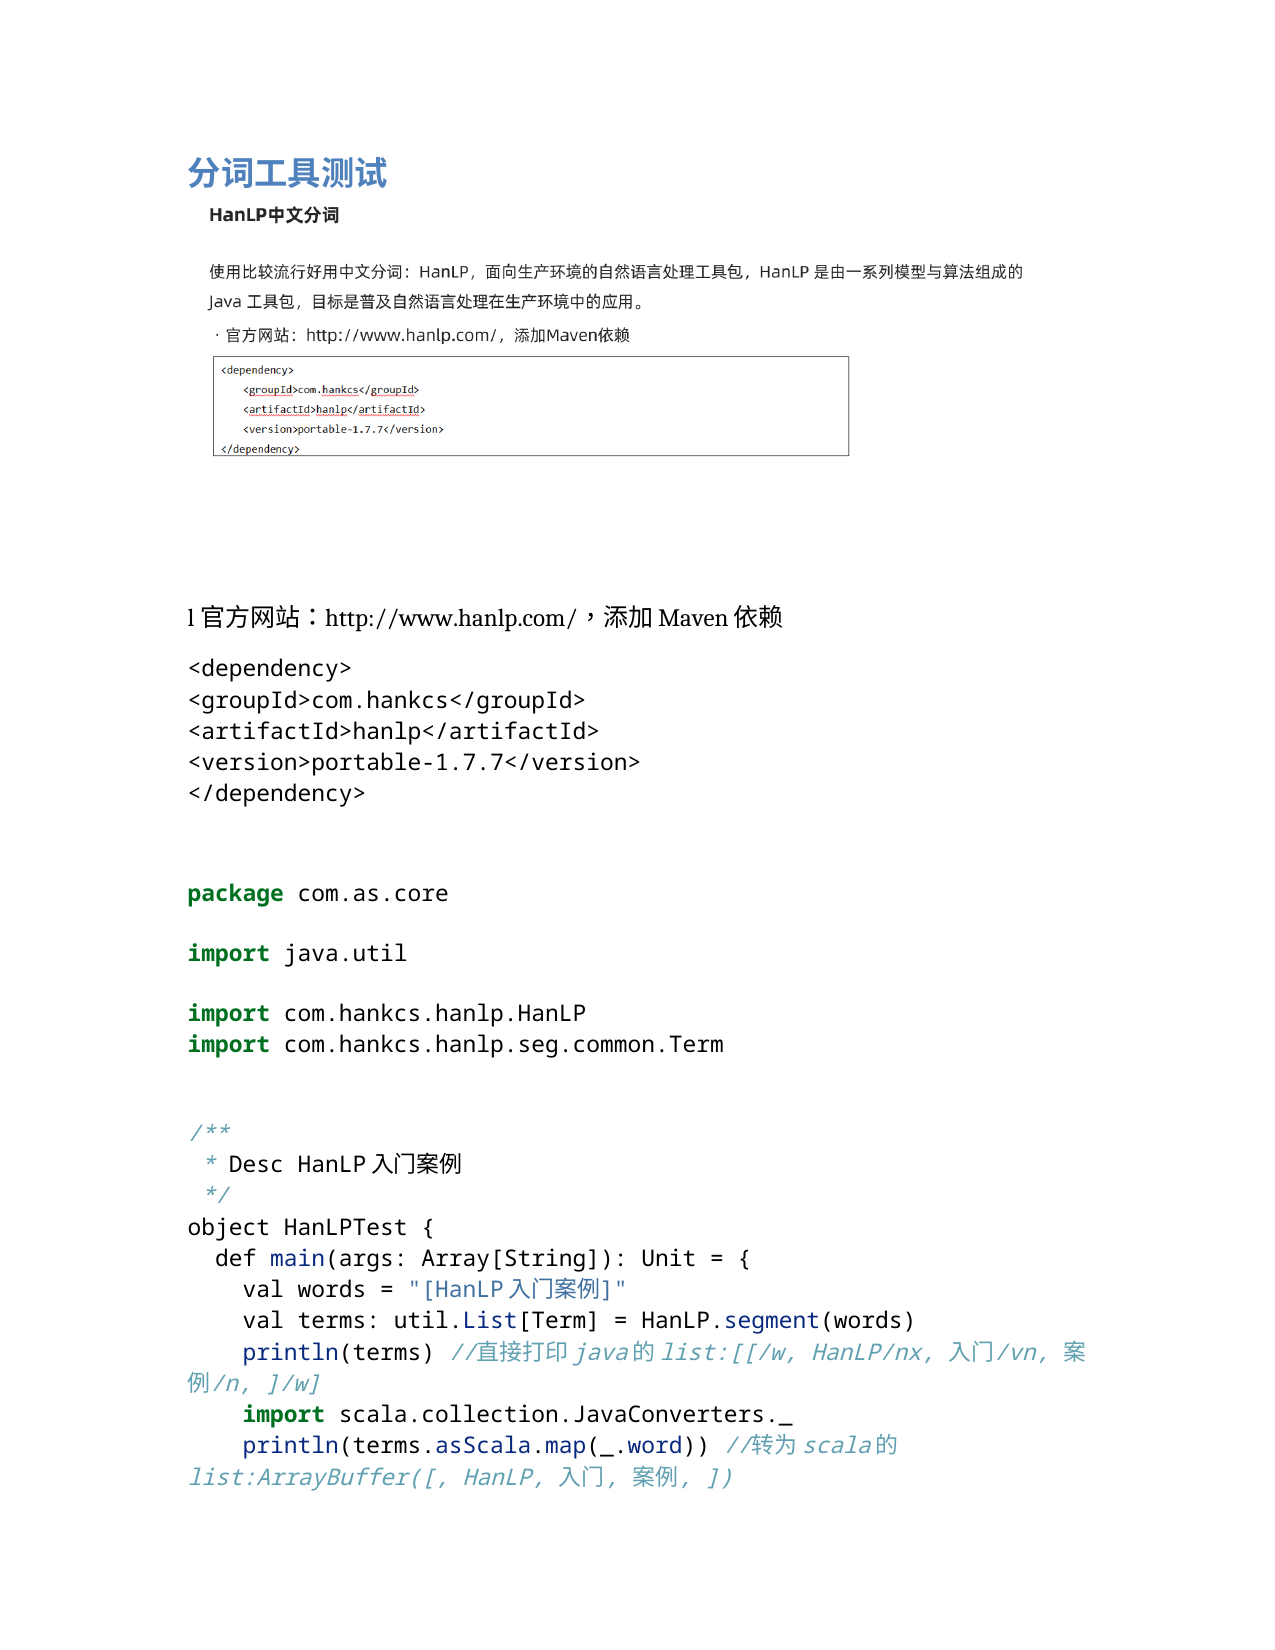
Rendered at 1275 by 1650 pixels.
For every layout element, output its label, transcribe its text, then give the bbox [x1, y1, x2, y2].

subtitle 分词工具测试 [187, 150, 1087, 195]
text l 官方网站：http://www.hanlp.com/，添加Maven依赖 [187, 599, 1087, 633]
picture [187, 195, 1063, 484]
text <dependency> <groupId>com.hankcs</groupId> <artifactId>hanlp</artifactId> <version>portable-1.7.7</version> </dependency> [187, 652, 1087, 808]
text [187, 877, 1087, 1492]
